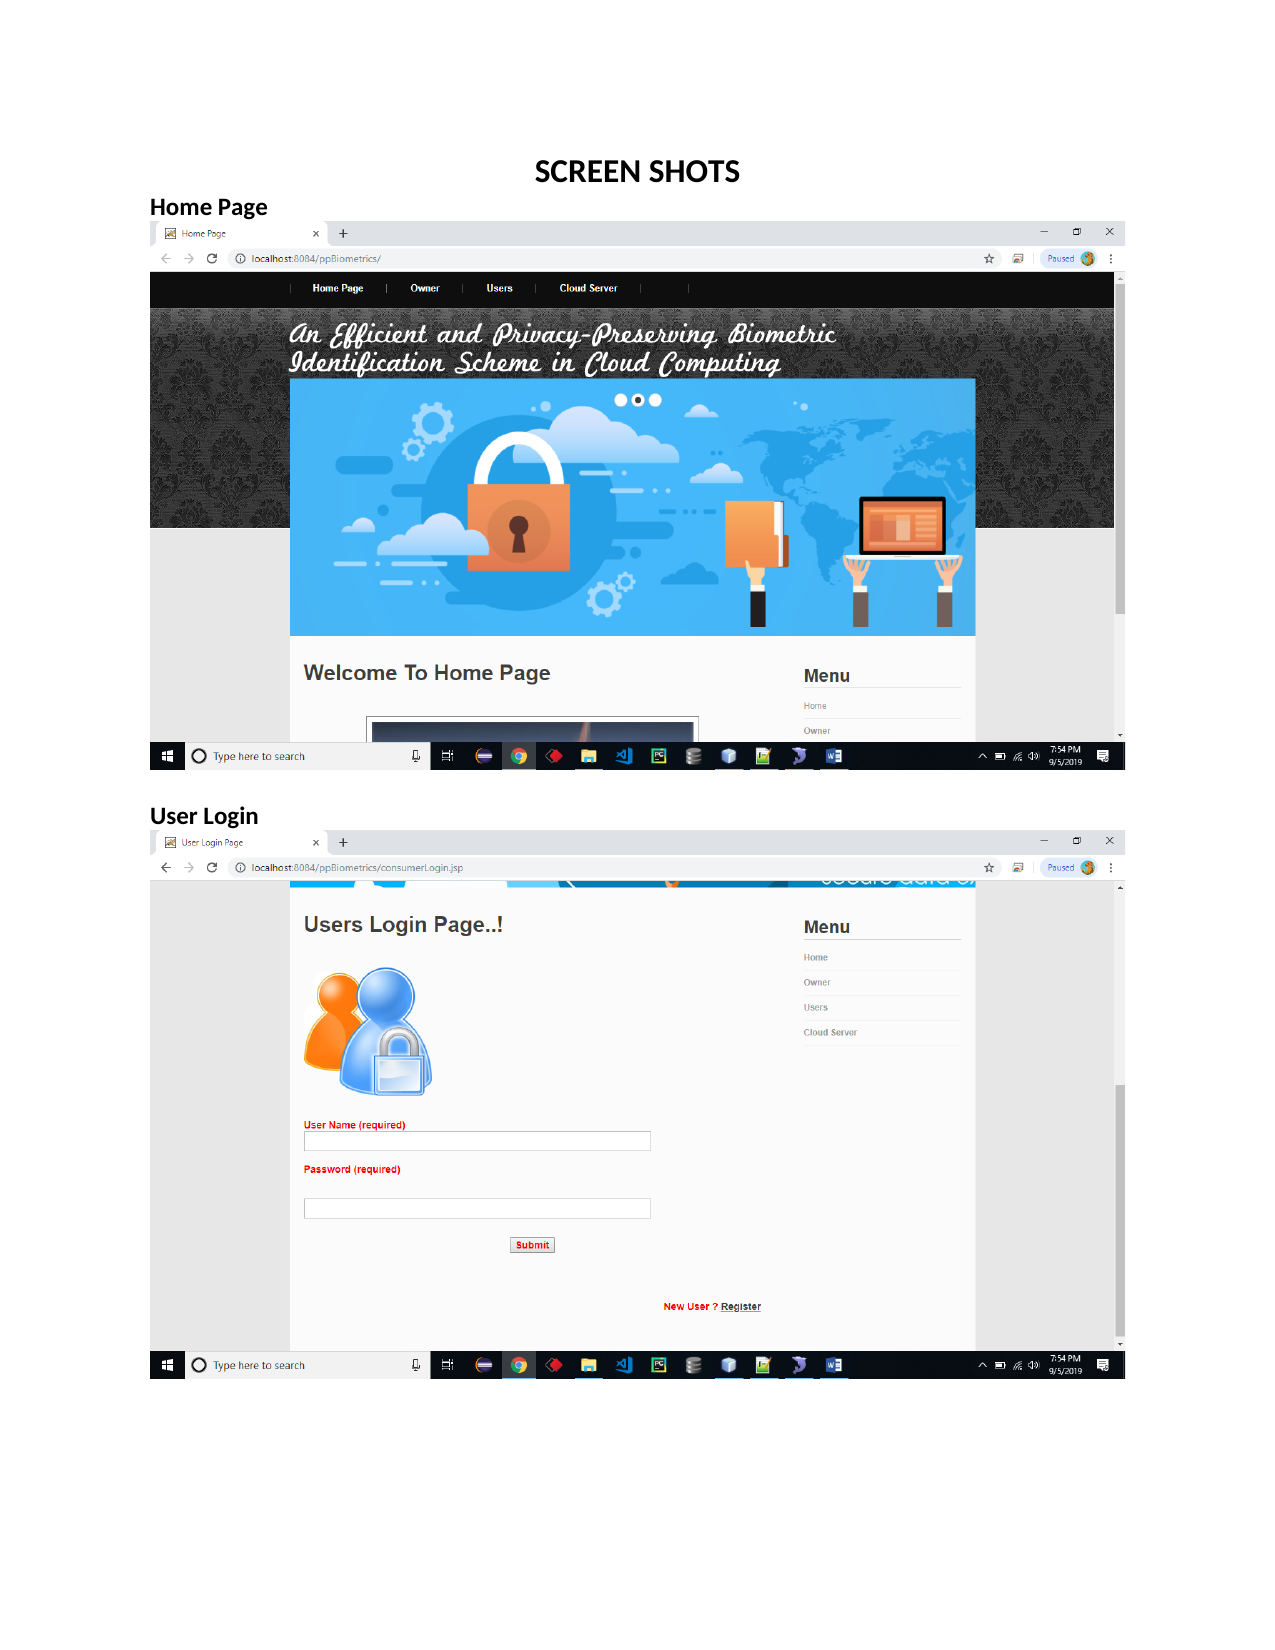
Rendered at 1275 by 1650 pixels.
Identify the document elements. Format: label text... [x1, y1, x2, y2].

picture [150, 221, 1125, 770]
text Home Page [150, 191, 1125, 221]
text SCREEN SHOTS [150, 150, 1125, 191]
picture [150, 830, 1125, 1379]
text User Login [150, 800, 1125, 830]
